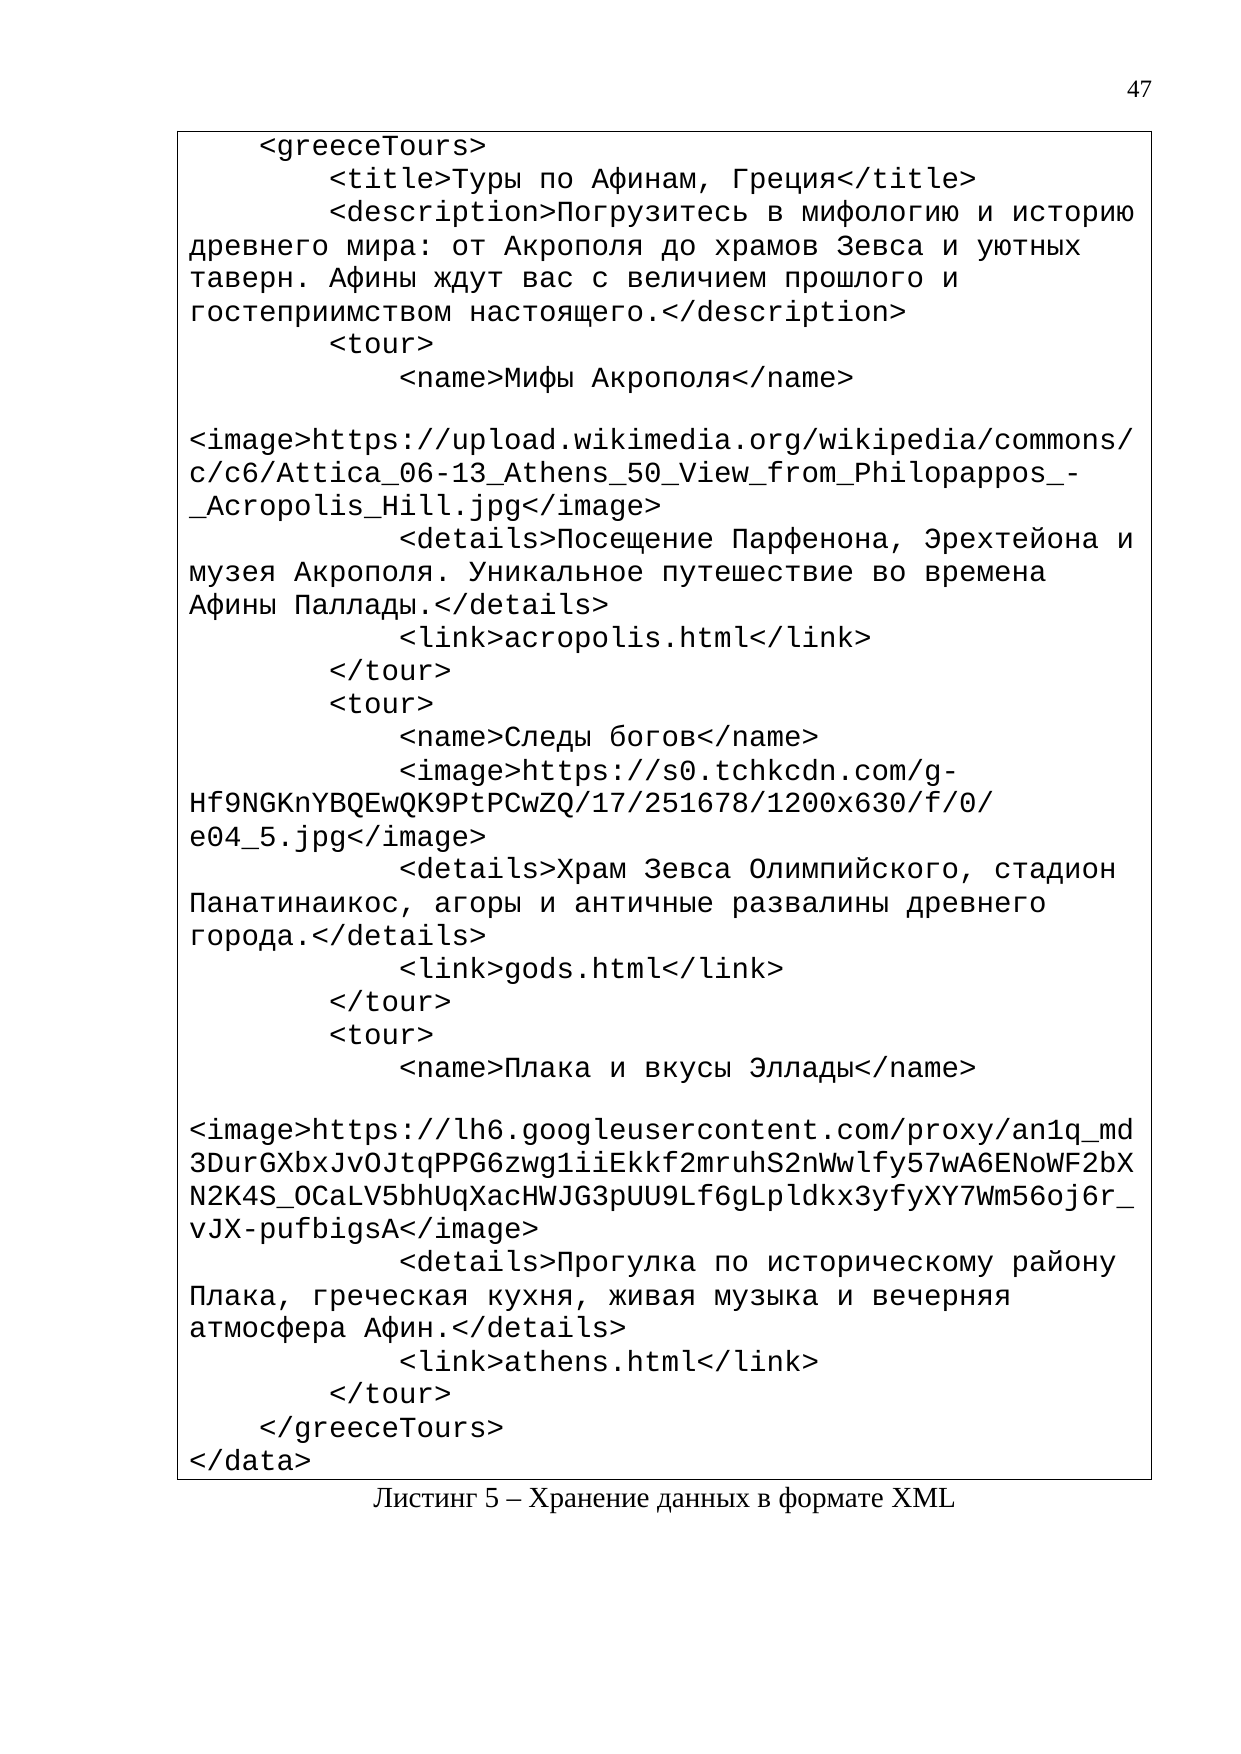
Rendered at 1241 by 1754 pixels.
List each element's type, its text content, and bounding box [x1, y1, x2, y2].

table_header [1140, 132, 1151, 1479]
text Листинг 5 – Хранение данных в формате XML [177, 1480, 1152, 1513]
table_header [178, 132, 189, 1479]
